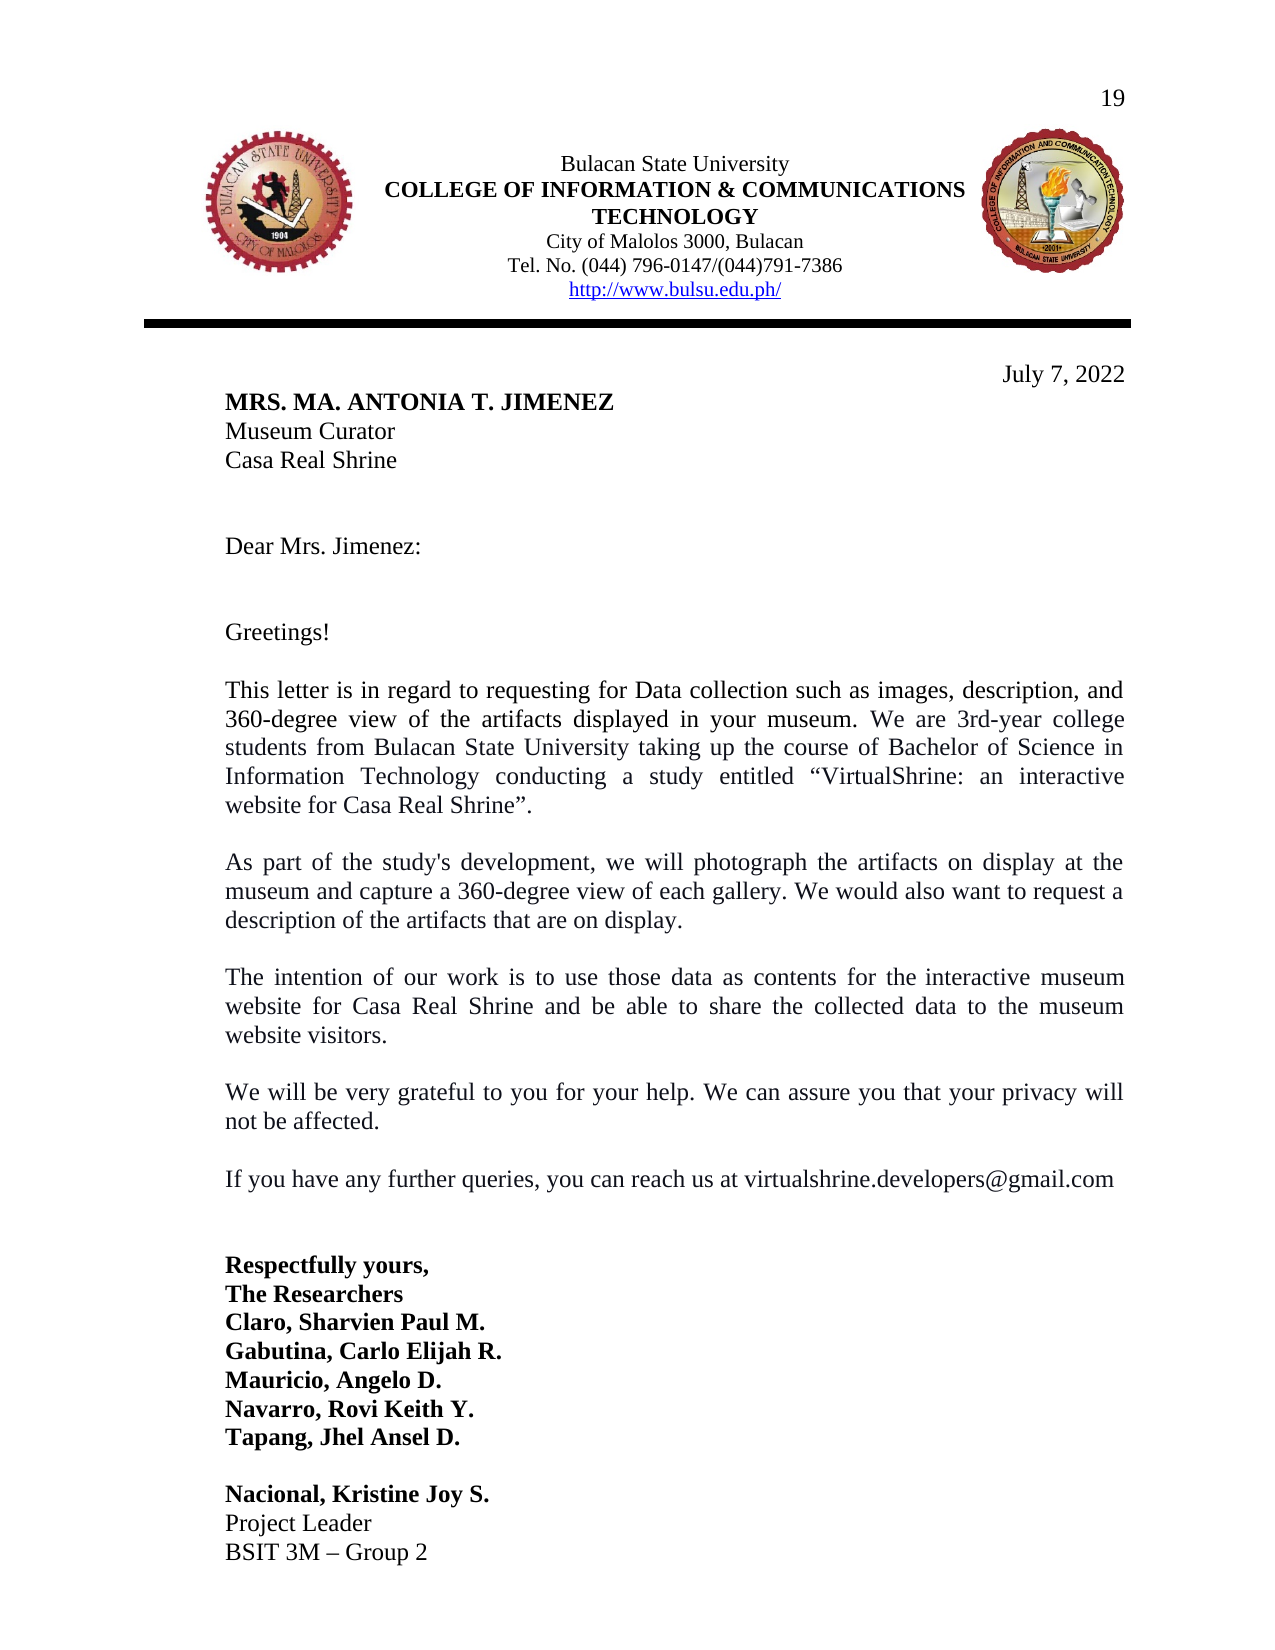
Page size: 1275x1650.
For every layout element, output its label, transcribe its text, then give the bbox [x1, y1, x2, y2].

text Project Leader [225, 1508, 1125, 1537]
text http://www.bulsu.edu.ph/ [225, 277, 1125, 301]
text Mauricio, Angelo D. [225, 1365, 1125, 1394]
text Greetings! [225, 617, 1125, 646]
text MRS. MA. ANTONIA T. JIMENEZ [225, 387, 1125, 416]
text BSIT 3M – Group 2 [225, 1537, 1125, 1566]
text As part of the study's development, we will photograph the artifacts on display at the museum and capture a 360-degree view of each gallery. We would also want to request a description of the artifacts that are on display. [225, 847, 1125, 934]
text COLLEGE OF INFORMATION & COMMUNICATIONS [225, 176, 1125, 203]
text The Researchers [225, 1279, 1125, 1307]
text Casa Real Shrine [225, 445, 1125, 474]
text July 7, 2022 [225, 359, 1125, 387]
picture [981, 124, 1125, 150]
text This letter is in regard to requesting for Data collection such as images, description, and 360-degree view of the artifacts displayed in your museum. We are 3rd-year college students from Bulacan State University taking up the course of Bachelor of Science in Information Technology conducting a study entitled “VirtualShrine: an interactive website for Casa Real Shrine”. [225, 675, 1125, 819]
text Respectfully yours, [225, 1250, 1125, 1279]
text Navarro, Rovi Keith Y. [225, 1394, 1125, 1422]
text Bulacan State University [225, 150, 1125, 176]
picture [201, 125, 359, 279]
text The intention of our work is to use those data as contents for the interactive museum website for Casa Real Shrine and be able to share the collected data to the museum website visitors. [225, 962, 1125, 1049]
text TECHNOLOGY [225, 203, 1125, 229]
text Tel. No. (044) 796-0147/(044)791-7386 [225, 253, 1125, 277]
text Claro, Sharvien Paul M. [225, 1307, 1125, 1336]
text Gabutina, Carlo Elijah R. [225, 1336, 1125, 1365]
text City of Malolos 3000, Bulacan [225, 229, 1125, 253]
text Tapang, Jhel Ansel D. [225, 1422, 1125, 1451]
text Dear Mrs. Jimenez: [225, 531, 1125, 560]
text We will be very grateful to you for your help. We can assure you that your privacy will not be affected. [225, 1077, 1125, 1135]
text Museum Curator [225, 416, 1125, 445]
text If you have any further queries, you can reach us at virtualshrine.developers@gmail.com [225, 1164, 1125, 1192]
text Nacional, Kristine Joy S. [225, 1479, 1125, 1508]
